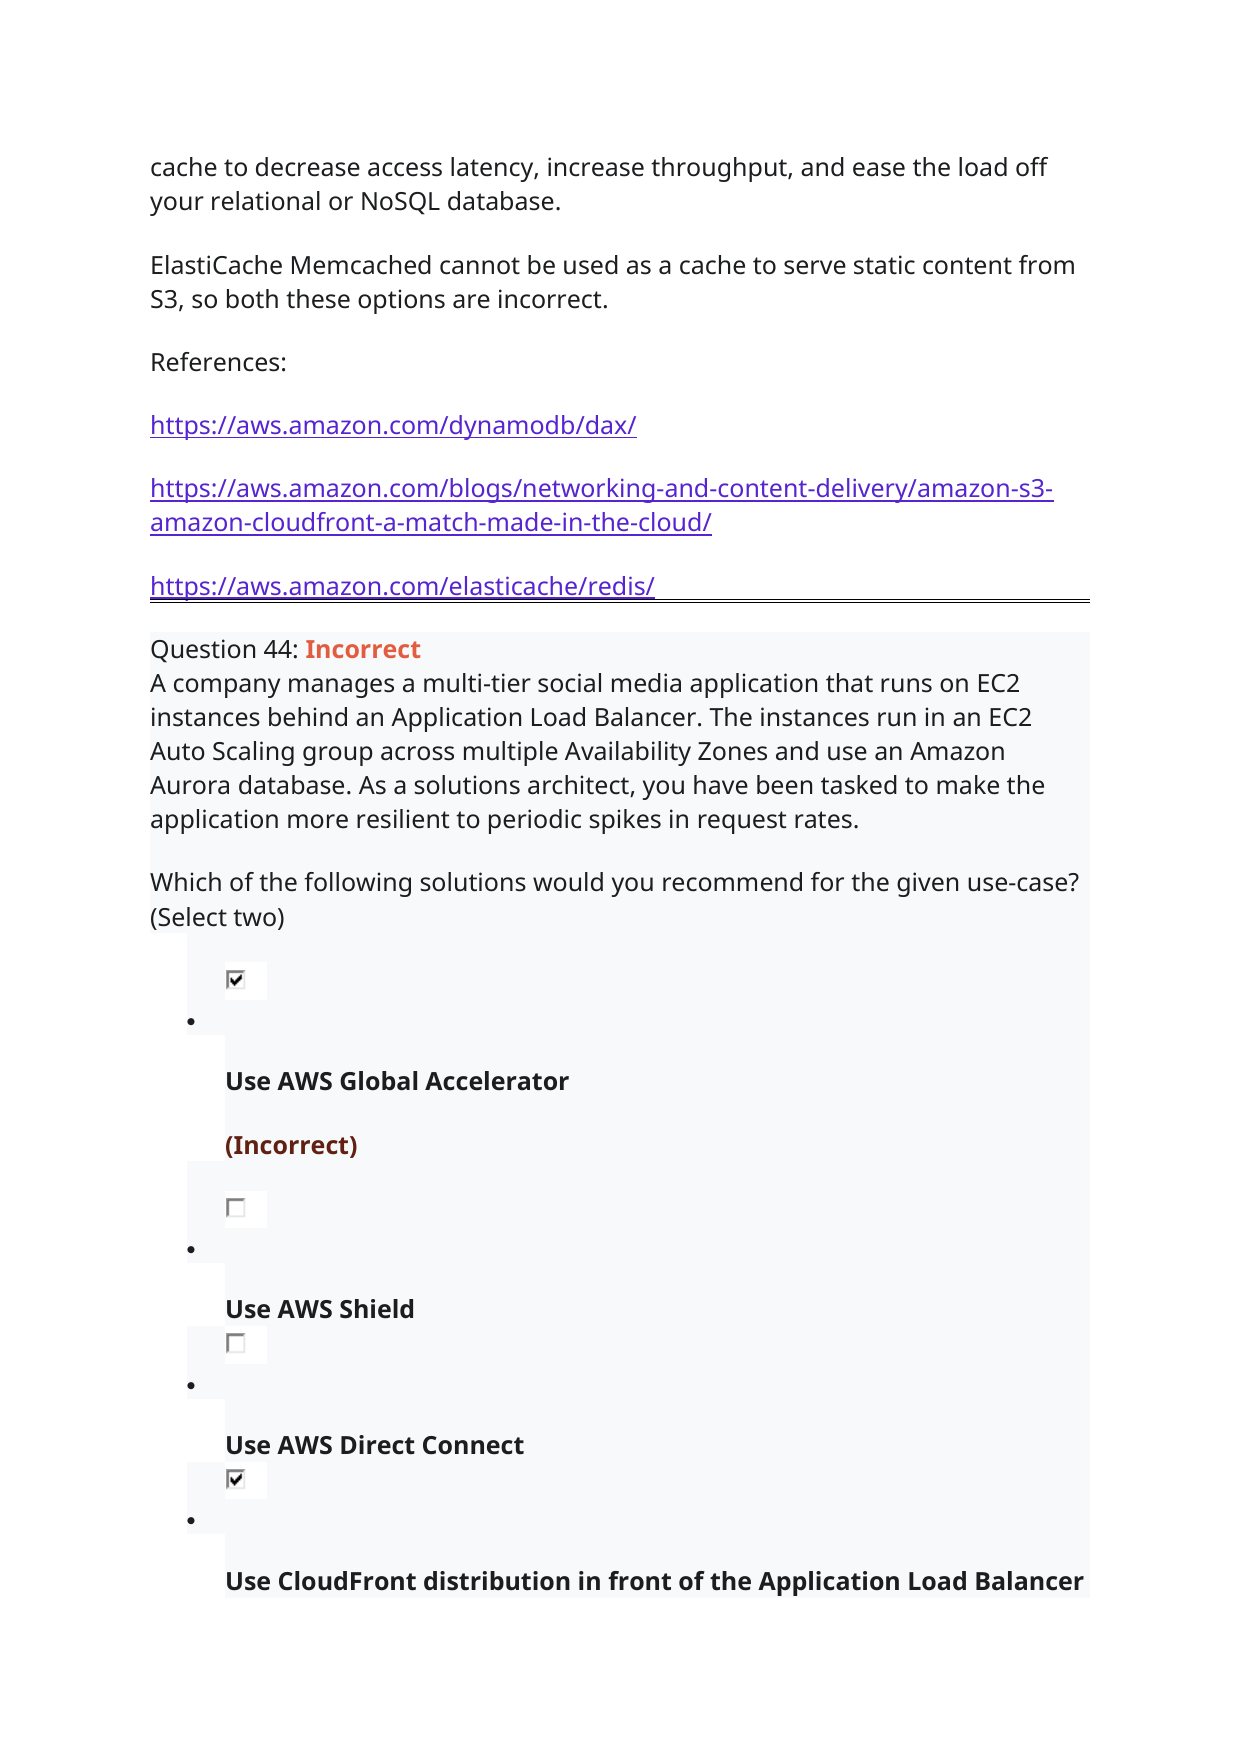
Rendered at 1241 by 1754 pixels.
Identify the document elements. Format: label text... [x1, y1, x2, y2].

text https://aws.amazon.com/elasticache/redis/ [150, 568, 1090, 599]
text https://aws.amazon.com/dynamodb/dax/ [150, 408, 1090, 442]
text Use CloudFront distribution in front of the Application Load Balancer [225, 1564, 1090, 1598]
text Use AWS Global Accelerator [225, 1064, 1090, 1098]
text (Incorrect) [225, 1127, 1090, 1161]
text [150, 150, 1090, 218]
text Which of the following solutions would you recommend for the given use-case? (Select two) [150, 865, 1090, 933]
text ElastiCache Memcached cannot be used as a cache to serve static content from S3, so both these options are incorrect. [150, 247, 1090, 315]
text Use AWS Direct Connect [225, 1428, 1090, 1462]
text https://aws.amazon.com/blogs/networking-and-content-delivery/amazon-s3-amazon-cloudfront-a-match-made-in-the-cloud/ [150, 471, 1090, 539]
text Question 44: Incorrect [150, 632, 1090, 666]
text References: [150, 344, 1090, 379]
text Use AWS Shield [225, 1292, 1090, 1326]
text A company manages a multi-tier social media application that runs on EC2 instances behind an Application Load Balancer. The instances run in an EC2 Auto Scaling group across multiple Availability Zones and use an Amazon Aurora database. As a solutions architect, you have been tasked to make the application more resilient to periodic spikes in request rates. [150, 666, 1090, 836]
